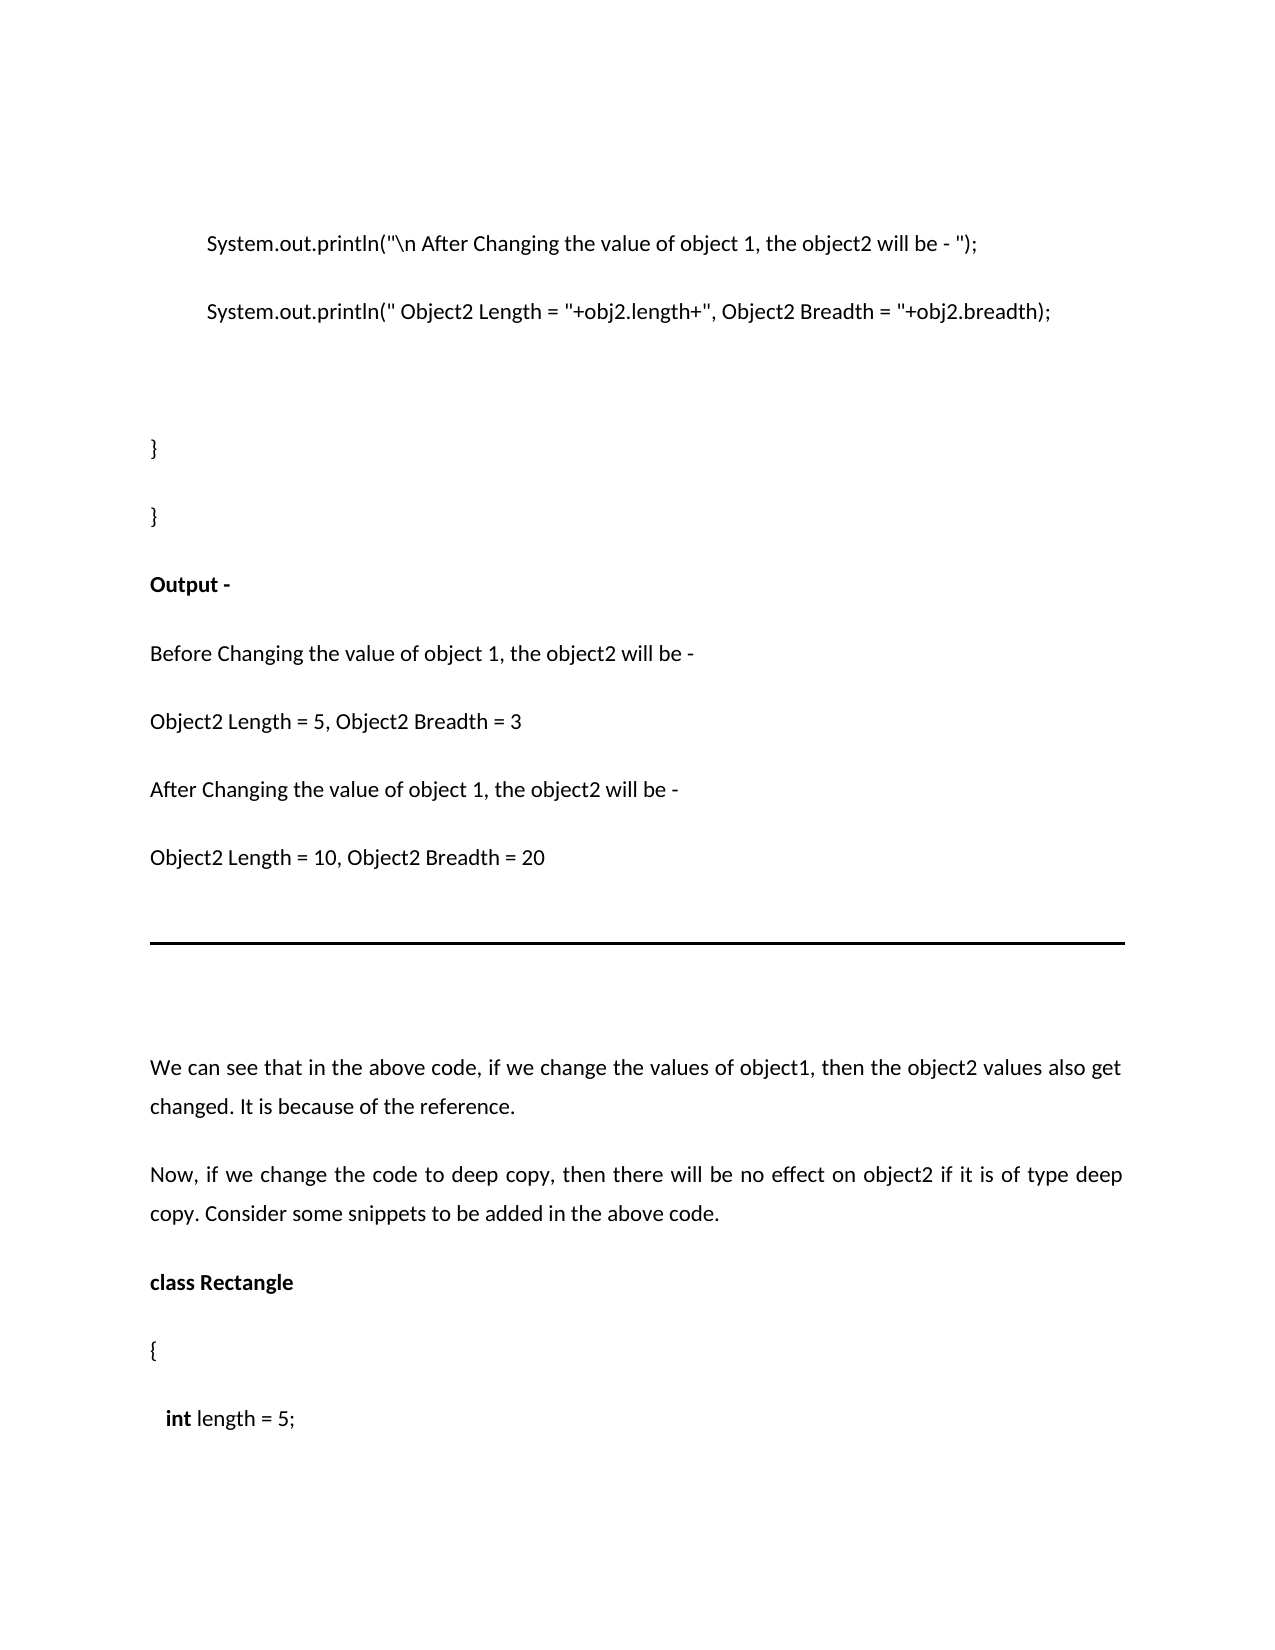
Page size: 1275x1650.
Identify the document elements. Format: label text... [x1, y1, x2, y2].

text Before Changing the value of object 1, the object2 will be - [150, 628, 1125, 667]
text Now, if we change the code to deep copy, then there will be no effect on object2 if it is of type deep copy. Consider some snippets to be added in the above code. [150, 1149, 1125, 1228]
text class Rectangle [150, 1257, 1125, 1296]
text } [150, 423, 1125, 462]
text } [150, 491, 1125, 530]
text int length = 5; [150, 1393, 1125, 1432]
text { [150, 1325, 1125, 1364]
text System.out.println("\n After Changing the value of object 1, the object2 will be - "); [150, 218, 1125, 257]
text After Changing the value of object 1, the object2 will be - [150, 764, 1125, 803]
text Object2 Length = 10, Object2 Breadth = 20 [150, 832, 1125, 871]
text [150, 286, 1125, 326]
text Object2 Length = 5, Object2 Breadth = 3 [150, 696, 1125, 735]
text Output - [150, 559, 1125, 598]
text We can see that in the above code, if we change the values of object1, then the object2 values also get changed. It is because of the reference. [150, 1042, 1125, 1120]
